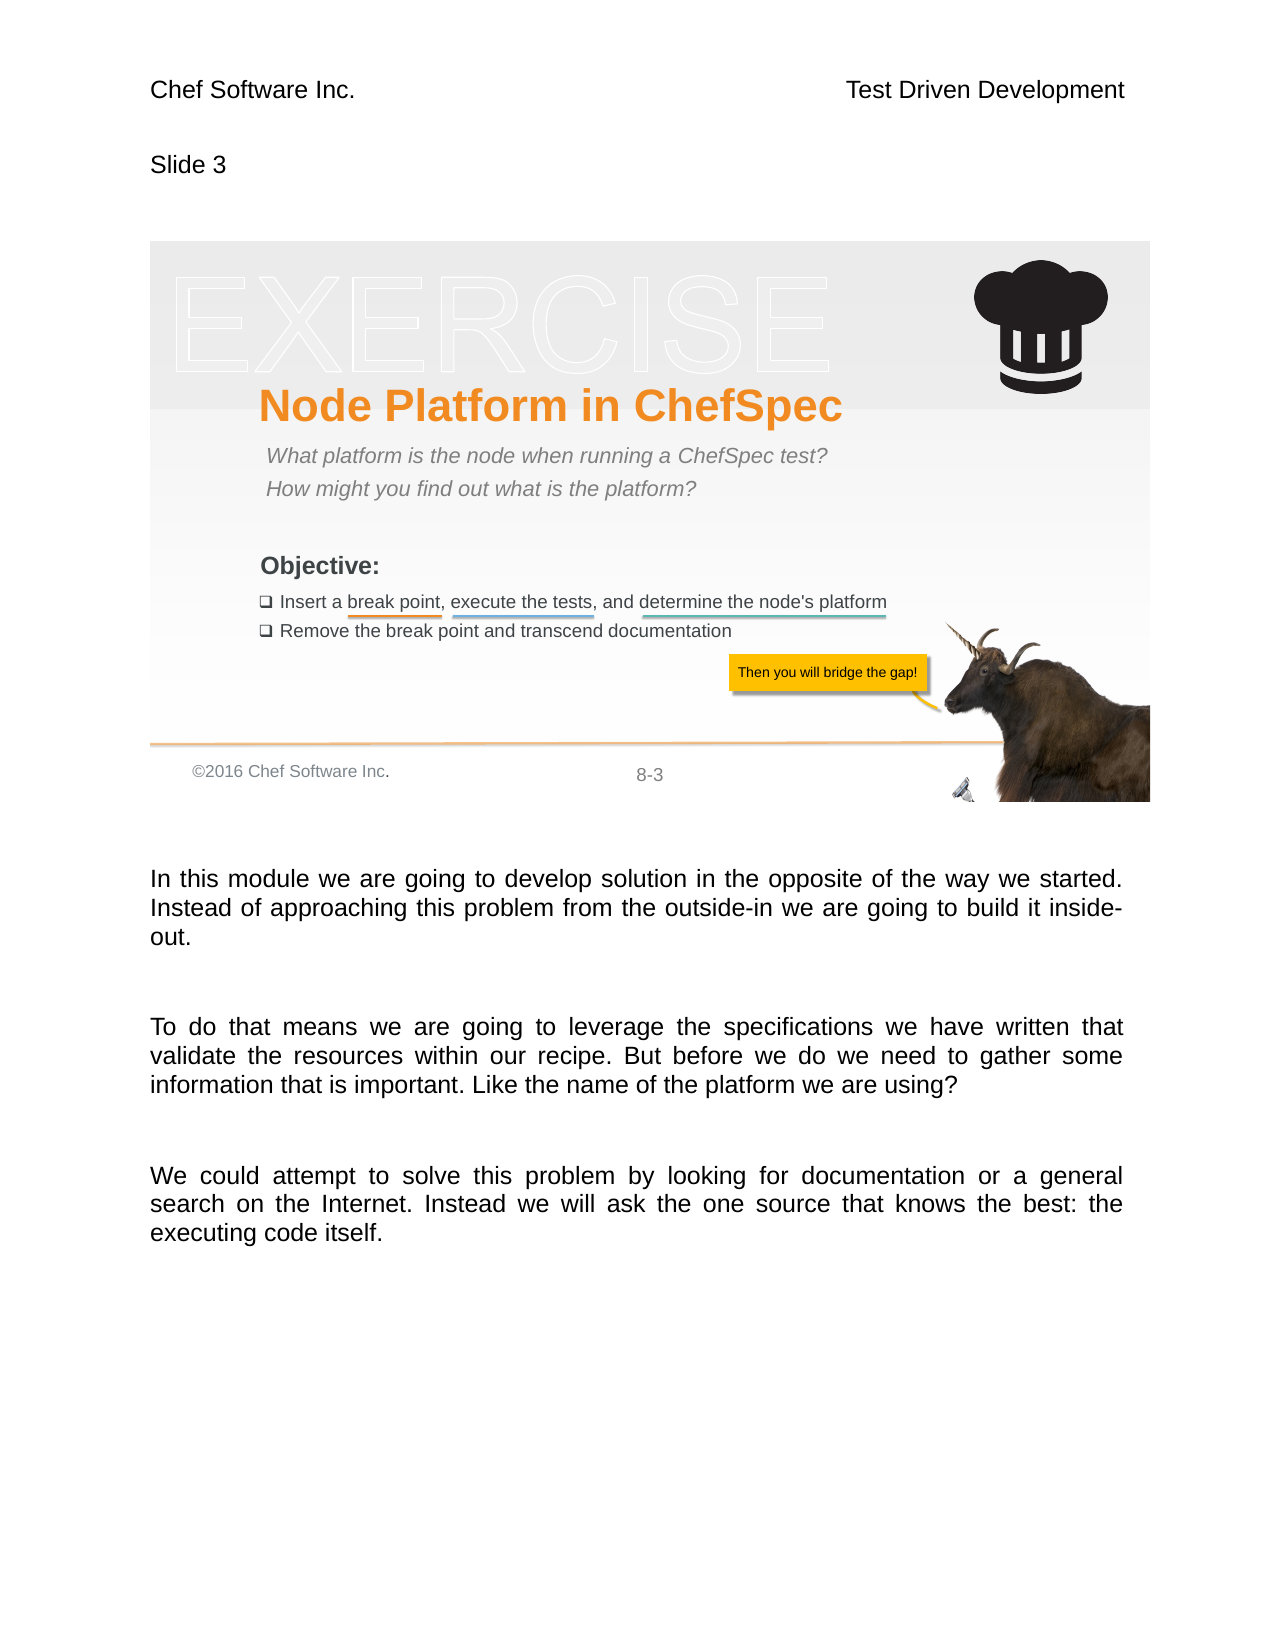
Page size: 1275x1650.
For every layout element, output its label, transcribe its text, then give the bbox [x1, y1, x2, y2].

text In this module we are going to develop solution in the opposite of the way we started. Instead of approaching this problem from the outside-in we are going to build it inside-out. [150, 864, 1125, 950]
text We could attempt to solve this problem by looking for documentation or a general search on the Internet. Instead we will ask the one source that knows the best: the executing code itself. [150, 1161, 1125, 1247]
text Slide 3 [150, 150, 1125, 179]
text To do that means we are going to leverage the specifications we have written that validate the resources within our recipe. But before we do we need to gather some information that is important. Like the name of the platform we are using? [150, 1012, 1125, 1098]
